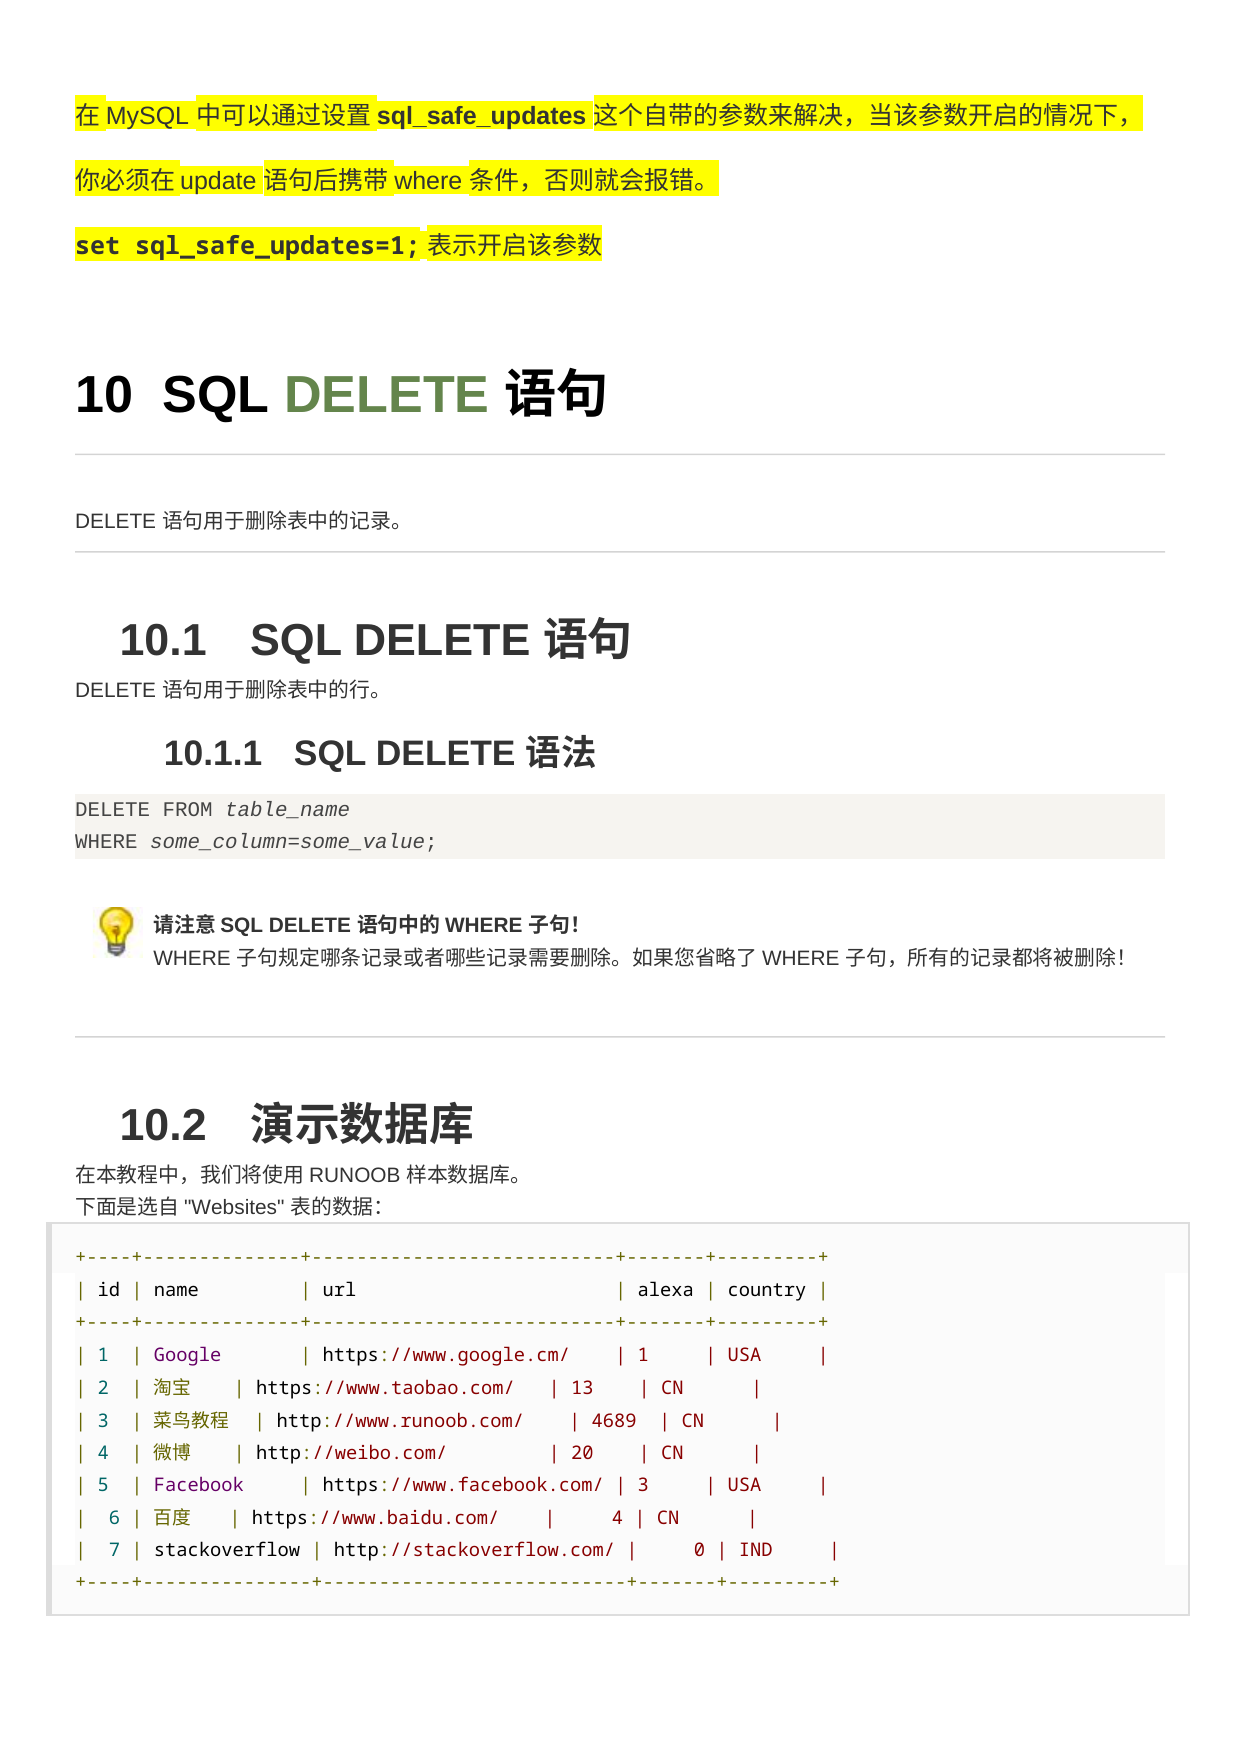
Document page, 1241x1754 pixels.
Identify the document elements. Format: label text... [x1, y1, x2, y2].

table_header 请注意 SQL DELETE 语句中的 WHERE 子句！ WHERE 子句规定哪条记录或者哪些记录需要删除。如果您省略了 WHERE 子句，所有的记录都将被删除！ [153, 892, 1240, 988]
text 下面是选自 "Websites" 表的数据： [75, 1189, 1165, 1222]
text set sql_safe_updates=1; 表示开启该参数 [75, 211, 1165, 276]
subtitle SQL DELETE 语句 [75, 341, 1165, 438]
text | 4 | 微博 | http://weibo.com/ | 20 | CN | [75, 1435, 1165, 1468]
text | 3 | 菜鸟教程 | http://www.runoob.com/ | 4689 | CN | [75, 1403, 1165, 1435]
text | 2 | 淘宝 | https://www.taobao.com/ | 13 | CN | [75, 1370, 1165, 1403]
text DELETE 语句用于删除表中的行。 [75, 672, 1165, 704]
text | id | name | url | alexa | country | [75, 1273, 1165, 1305]
text | 5 | Facebook | https://www.facebook.com/ | 3 | USA | [75, 1468, 1165, 1500]
table_header [75, 892, 153, 988]
text | 7 | stackoverflow | http://stackoverflow.com/ | 0 | IND | [75, 1533, 1165, 1547]
text | 6 | 百度 | https://www.baidu.com/ | 4 | CN | [75, 1500, 1165, 1533]
subtitle SQL DELETE 语法 [164, 717, 1165, 782]
text DELETE FROM table_name WHERE some_column=some_value; [75, 794, 1165, 859]
subtitle SQL DELETE 语句 [119, 604, 1165, 669]
picture [92, 907, 143, 958]
text | 1 | Google | https://www.google.cm/ | 1 | USA | [75, 1338, 1165, 1370]
text +----+---------------+---------------------------+-------+---------+ [52, 1547, 1188, 1614]
text +----+--------------+---------------------------+-------+---------+ [75, 1305, 1165, 1338]
subtitle 演示数据库 [119, 1089, 1165, 1154]
text +----+--------------+---------------------------+-------+---------+ [52, 1224, 1188, 1273]
text 在 MySQL 中可以通过设置 sql_safe_updates 这个自带的参数来解决，当该参数开启的情况下，你必须在update 语句后携带 where 条件，否则就会报错。 [75, 81, 1165, 211]
text 在本教程中，我们将使用 RUNOOB 样本数据库。 [75, 1157, 1165, 1189]
text DELETE 语句用于删除表中的记录。 [75, 503, 1165, 536]
